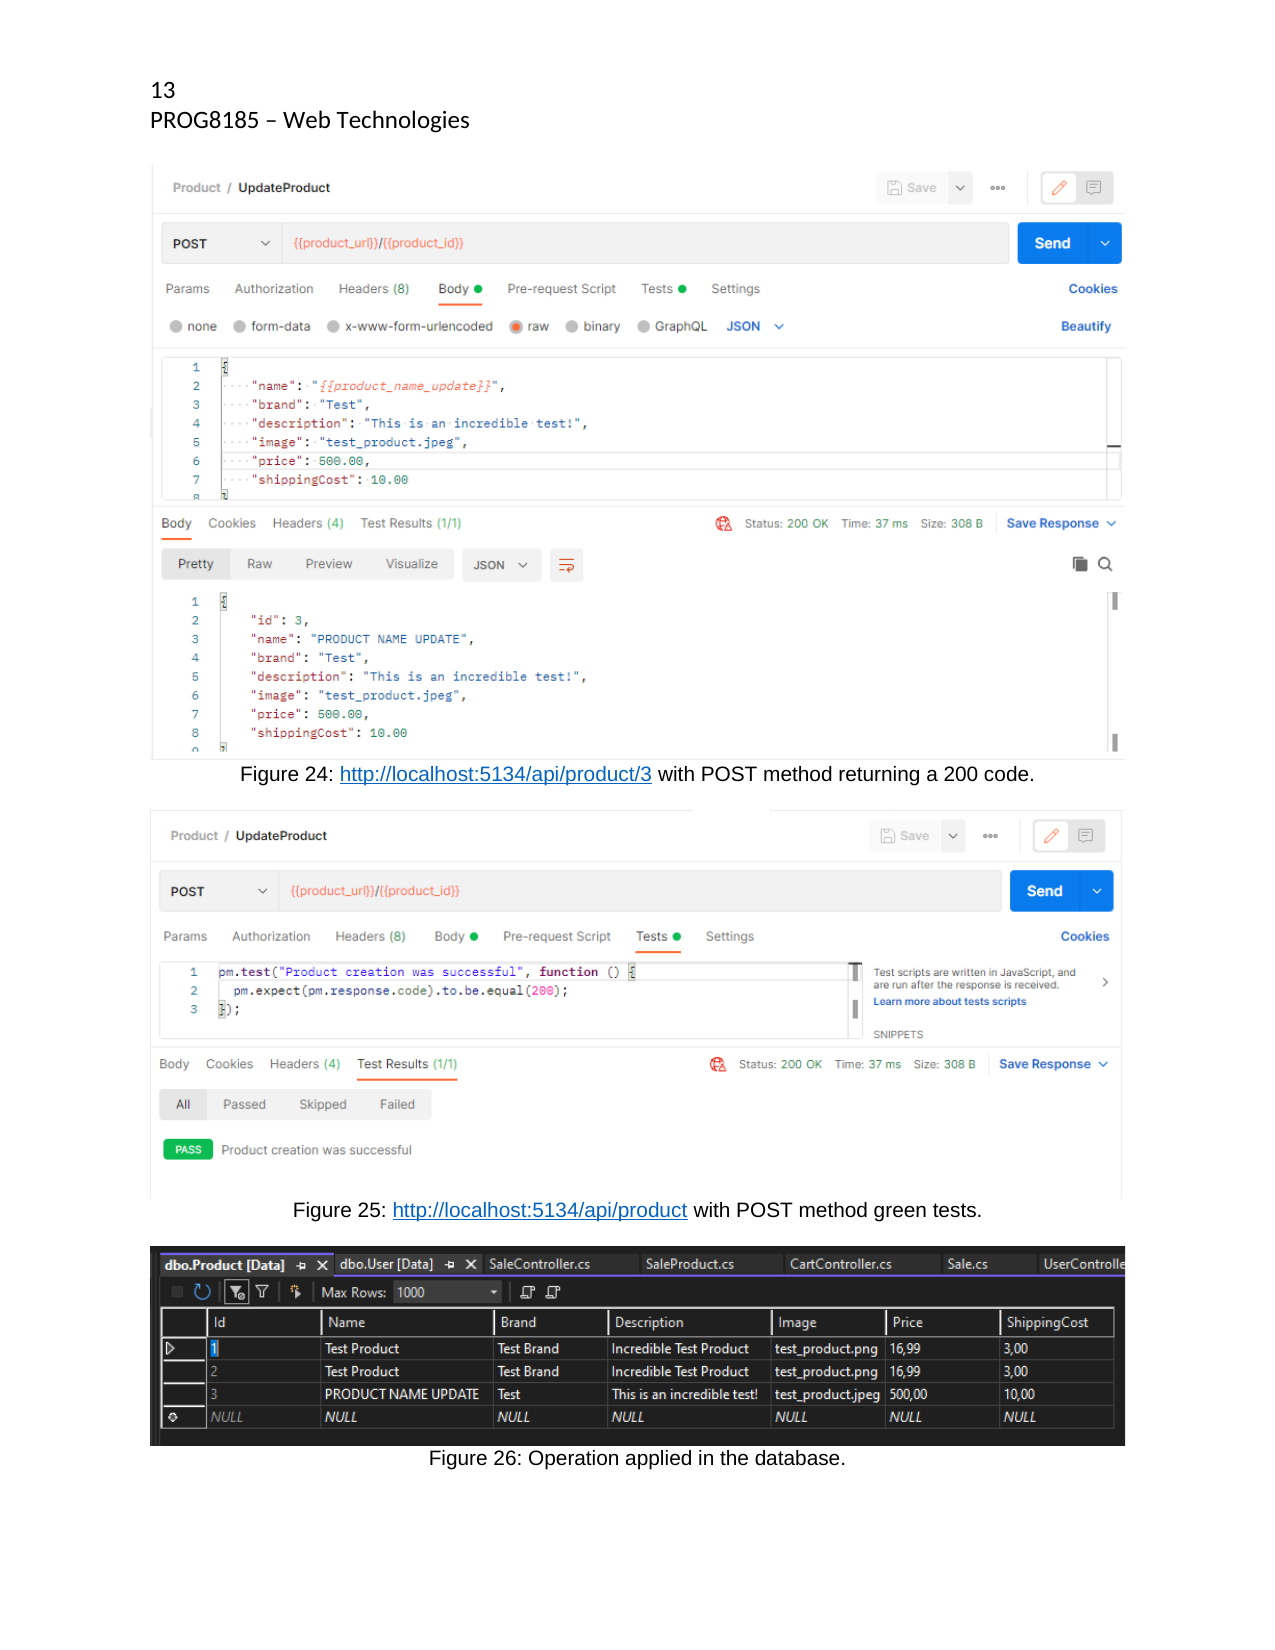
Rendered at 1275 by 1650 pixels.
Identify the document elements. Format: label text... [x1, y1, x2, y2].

picture [150, 165, 1125, 762]
text Figure 24: http://localhost:5134/api/product/3 with POST method returning a 200 code. [150, 762, 1125, 786]
text Figure 26: Operation applied in the database. [150, 1446, 1125, 1470]
picture [150, 809, 1125, 1199]
text Figure 25: http://localhost:5134/api/product with POST method green tests. [150, 1199, 1125, 1222]
picture [150, 1246, 1125, 1446]
